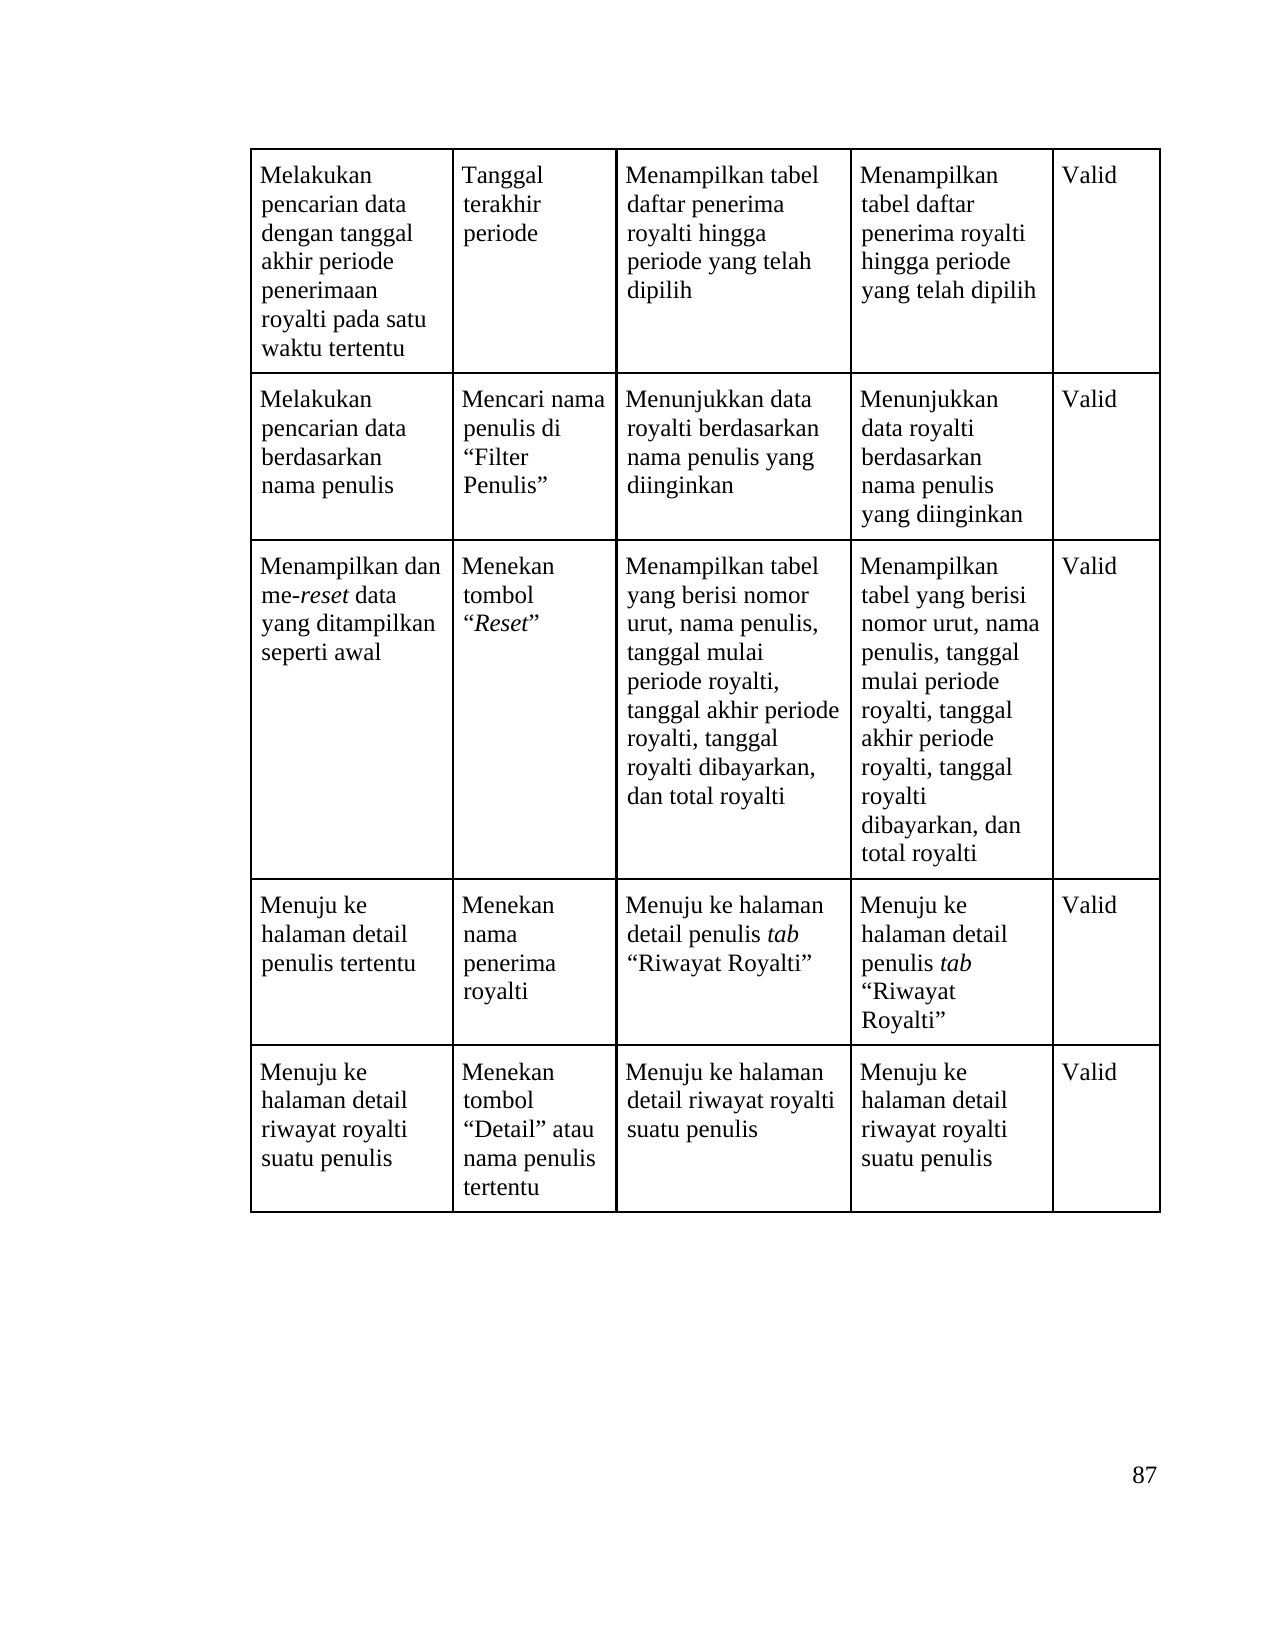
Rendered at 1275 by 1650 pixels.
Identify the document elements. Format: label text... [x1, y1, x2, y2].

table_cell Menuju ke halaman detail penulis tertentu [252, 880, 452, 1044]
table_cell Menunjukkan data royalti berdasarkan nama penulis yang diinginkan [852, 374, 1052, 538]
table_cell Menampilkan tabel daftar penerima royalti hingga periode yang telah dipilih [852, 150, 1052, 372]
table_cell Menekan tombol “Reset” [454, 541, 615, 878]
table_cell Melakukan pencarian data dengan tanggal akhir periode penerimaan royalti pada satu waktu tertentu [252, 150, 452, 372]
table_cell Menampilkan tabel daftar penerima royalti hingga periode yang telah dipilih [618, 150, 850, 372]
table_cell Menuju ke halaman detail riwayat royalti suatu penulis [618, 1046, 850, 1211]
table_cell Menuju ke halaman detail penulis tab “Riwayat Royalti” [852, 880, 1052, 1044]
table_cell Valid [1054, 880, 1159, 1044]
table_cell Menampilkan tabel yang berisi nomor urut, nama penulis, tanggal mulai periode royalti, tanggal akhir periode royalti, tanggal royalti dibayarkan, dan total royalti [618, 541, 850, 878]
table_cell Menunjukkan data royalti berdasarkan nama penulis yang diinginkan [618, 374, 850, 538]
table_cell Valid [1054, 374, 1159, 538]
table_cell Menuju ke halaman detail riwayat royalti suatu penulis [852, 1046, 1052, 1211]
table_cell Valid [1054, 150, 1159, 372]
table_cell Menampilkan dan me-reset data yang ditampilkan seperti awal [252, 541, 452, 878]
table_cell Mencari nama penulis di “Filter Penulis” [454, 374, 615, 538]
table_cell Menekan tombol “Detail” atau nama penulis tertentu [454, 1046, 615, 1211]
table_cell Menampilkan tabel yang berisi nomor urut, nama penulis, tanggal mulai periode royalti, tanggal akhir periode royalti, tanggal royalti dibayarkan, dan total royalti [852, 541, 1052, 878]
table_cell Valid [1054, 1046, 1159, 1211]
table_cell Melakukan pencarian data berdasarkan nama penulis [252, 374, 452, 538]
table_cell Tanggal terakhir periode [454, 150, 615, 372]
table_cell Menuju ke halaman detail riwayat royalti suatu penulis [252, 1046, 452, 1211]
table_cell Menuju ke halaman detail penulis tab “Riwayat Royalti” [618, 880, 850, 1044]
table_cell Menekan nama penerima royalti [454, 880, 615, 1044]
table_cell Valid [1054, 541, 1159, 878]
